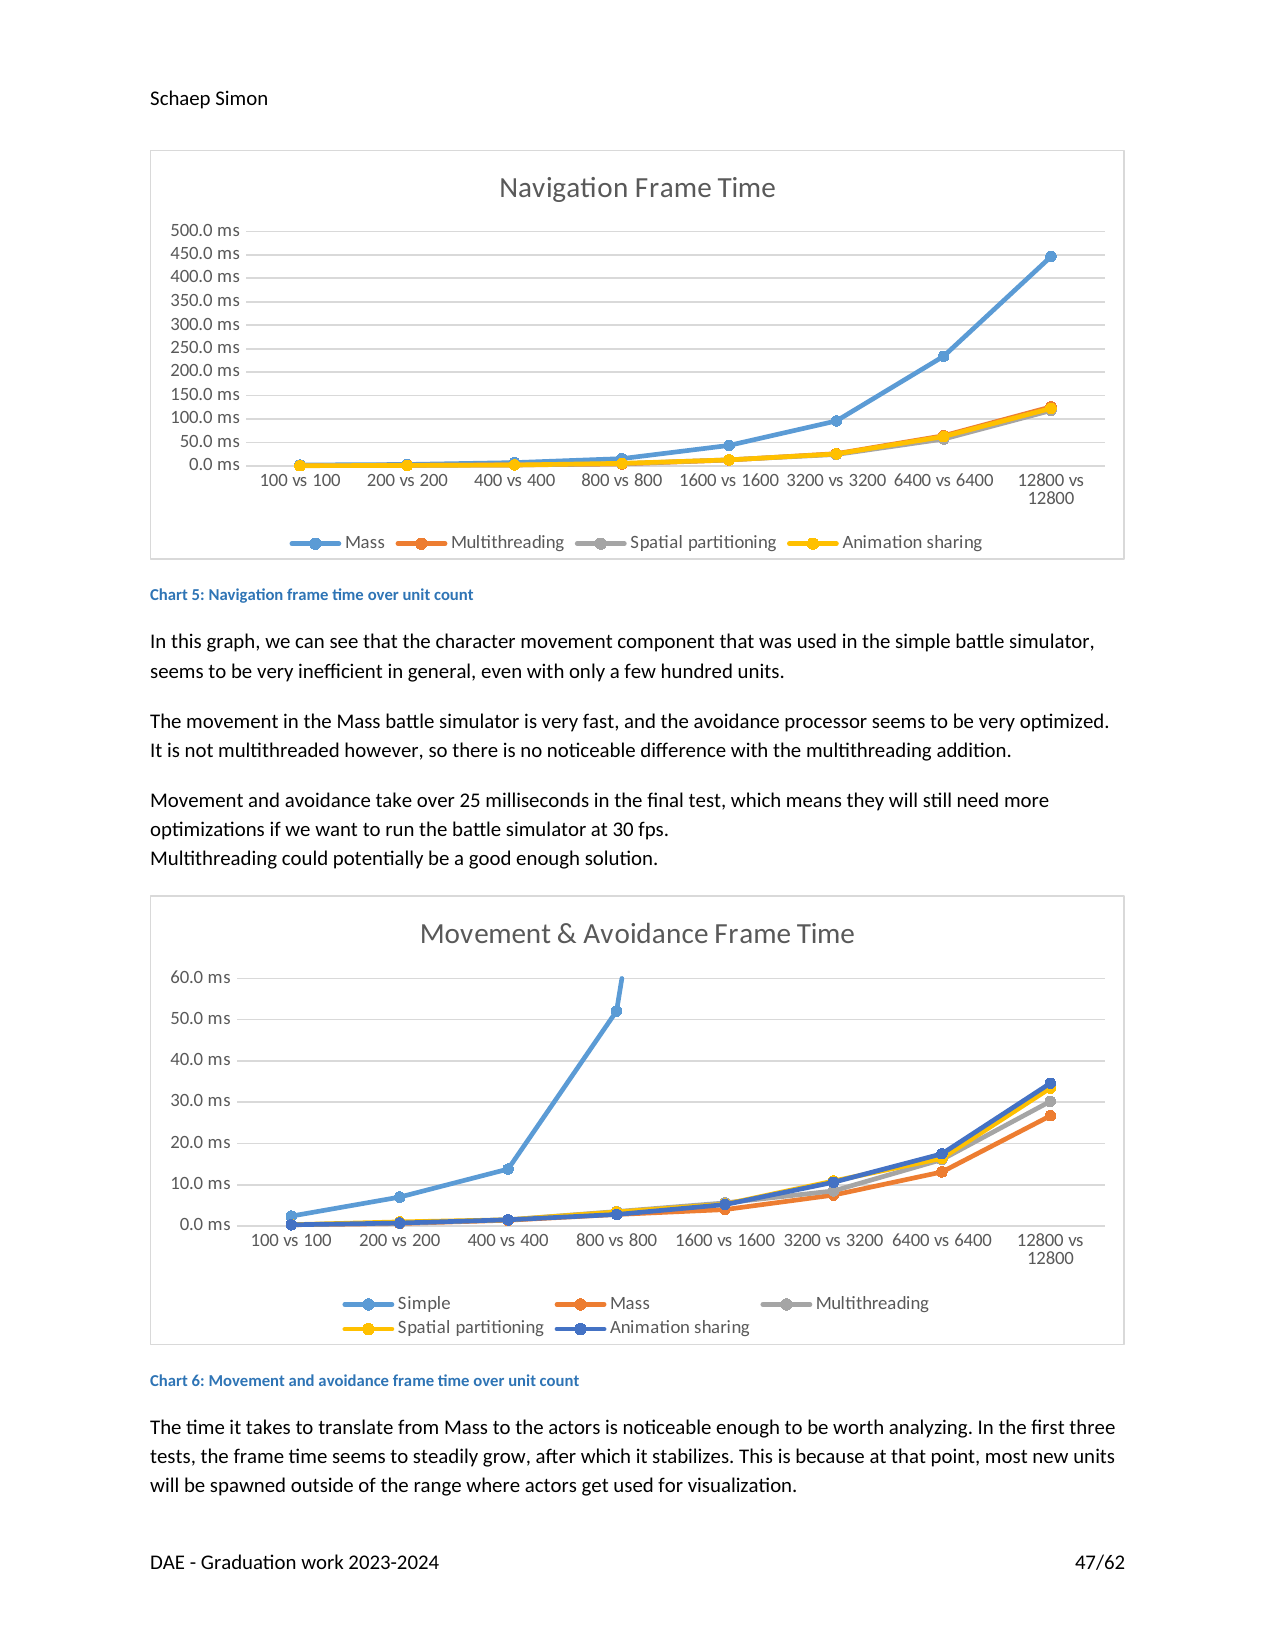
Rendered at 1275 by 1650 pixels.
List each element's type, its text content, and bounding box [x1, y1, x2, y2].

text The movement in the Mass battle simulator is very fast, and the avoidance processor seems to be very optimized. It is not multithreaded however, so there is no noticeable difference with the multithreading addition. [150, 708, 1125, 762]
text Movement and avoidance take over 25 milliseconds in the final test, which means they will still need more optimizations if we want to run the battle simulator at 30 fps. Multithreading could potentially be a good enough solution. [150, 787, 1125, 871]
text In this graph, we can see that the character movement component that was used in the simple battle simulator, seems to be very inefficient in general, even with only a few hundred units. [150, 629, 1125, 683]
text The time it takes to translate from Mass to the actors is noticeable enough to be worth analyzing. In the first three tests, the frame time seems to steadily grow, after which it stabilizes. This is because at that point, most new units will be spawned outside of the range where actors get used for visualization. [150, 1414, 1125, 1498]
